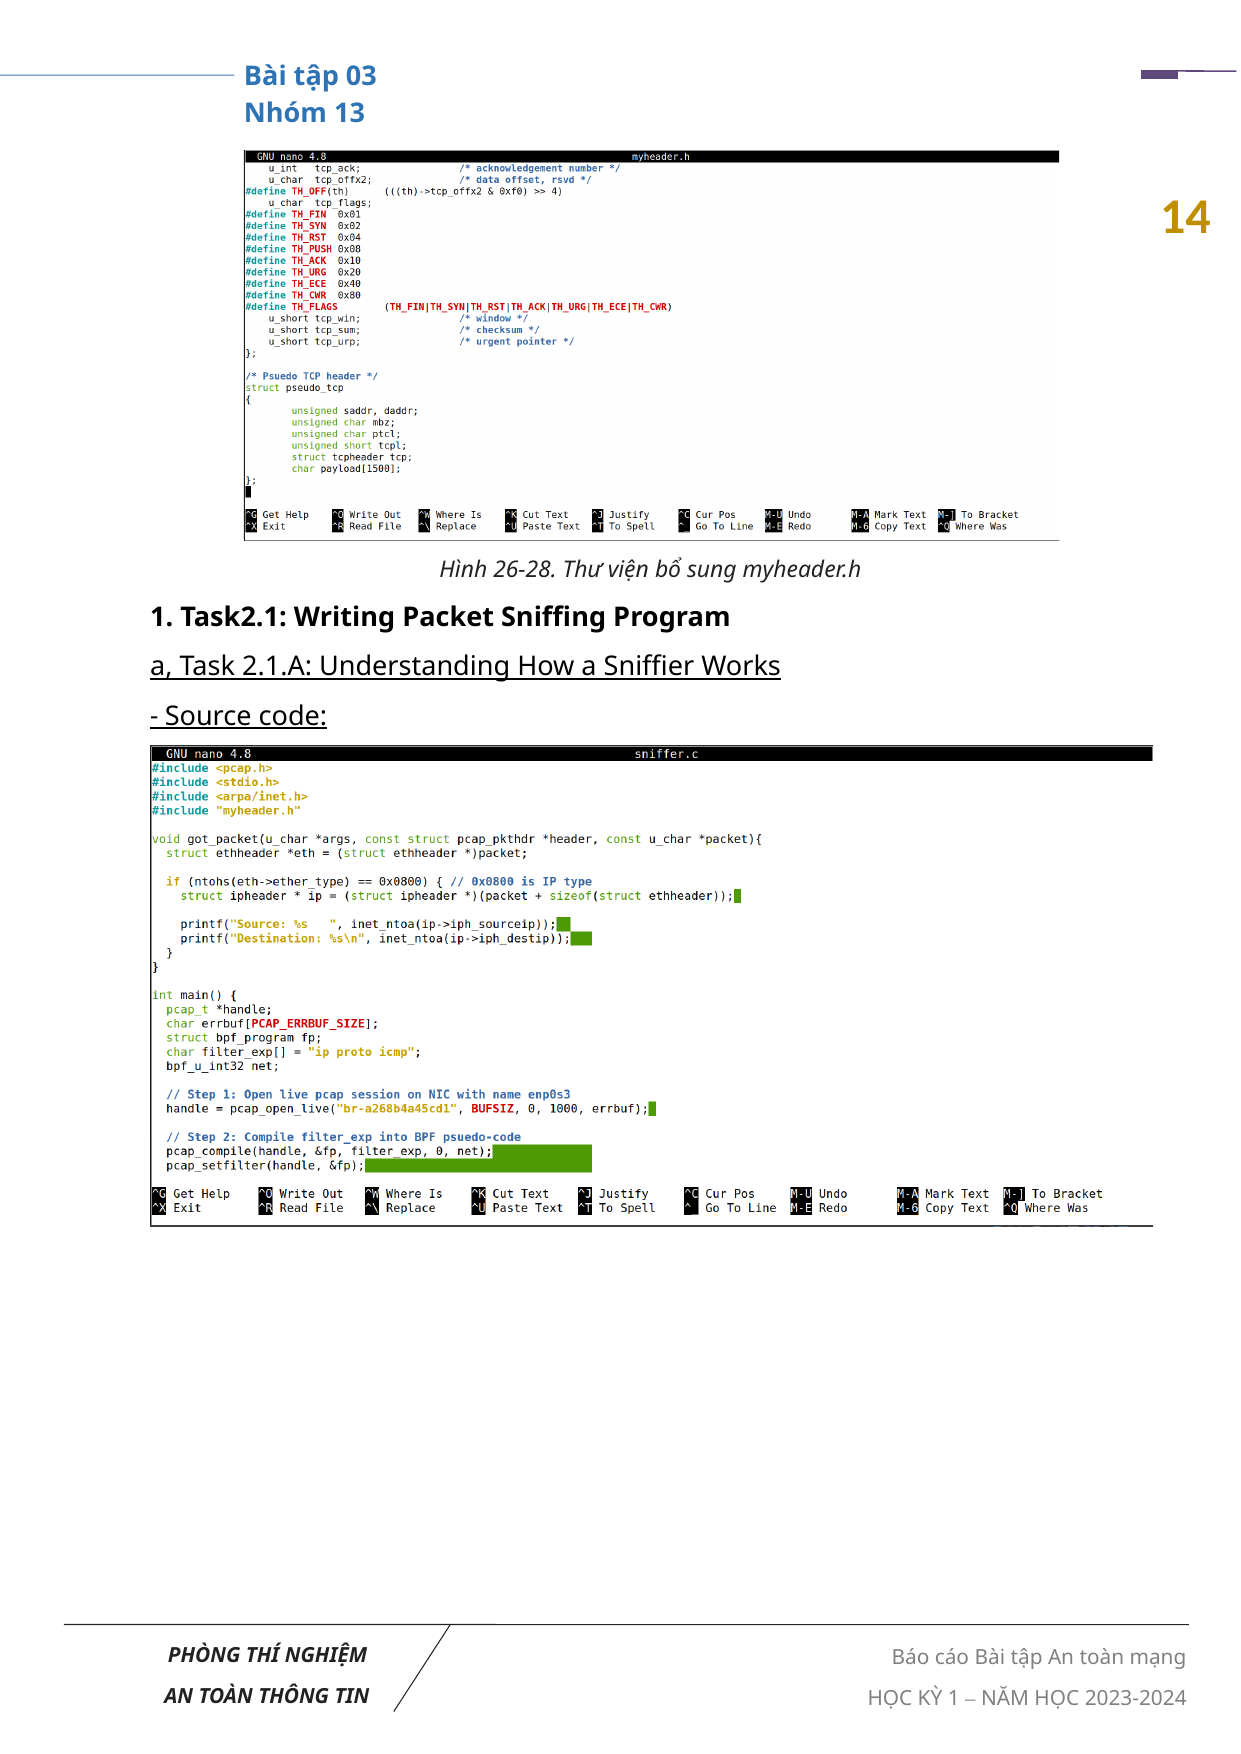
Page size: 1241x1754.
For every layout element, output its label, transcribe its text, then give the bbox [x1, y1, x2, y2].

text 1. Task2.1: Writing Packet Sniffing Program [150, 597, 1153, 634]
text - Source code: [150, 696, 1153, 733]
text a, Task 2.1.A: Understanding How a Sniffier Works [150, 647, 1153, 683]
picture [150, 745, 1154, 1227]
picture [243, 150, 1060, 541]
text Hình 26-28. Thư viện bổ sung myheader.h [150, 553, 1153, 585]
